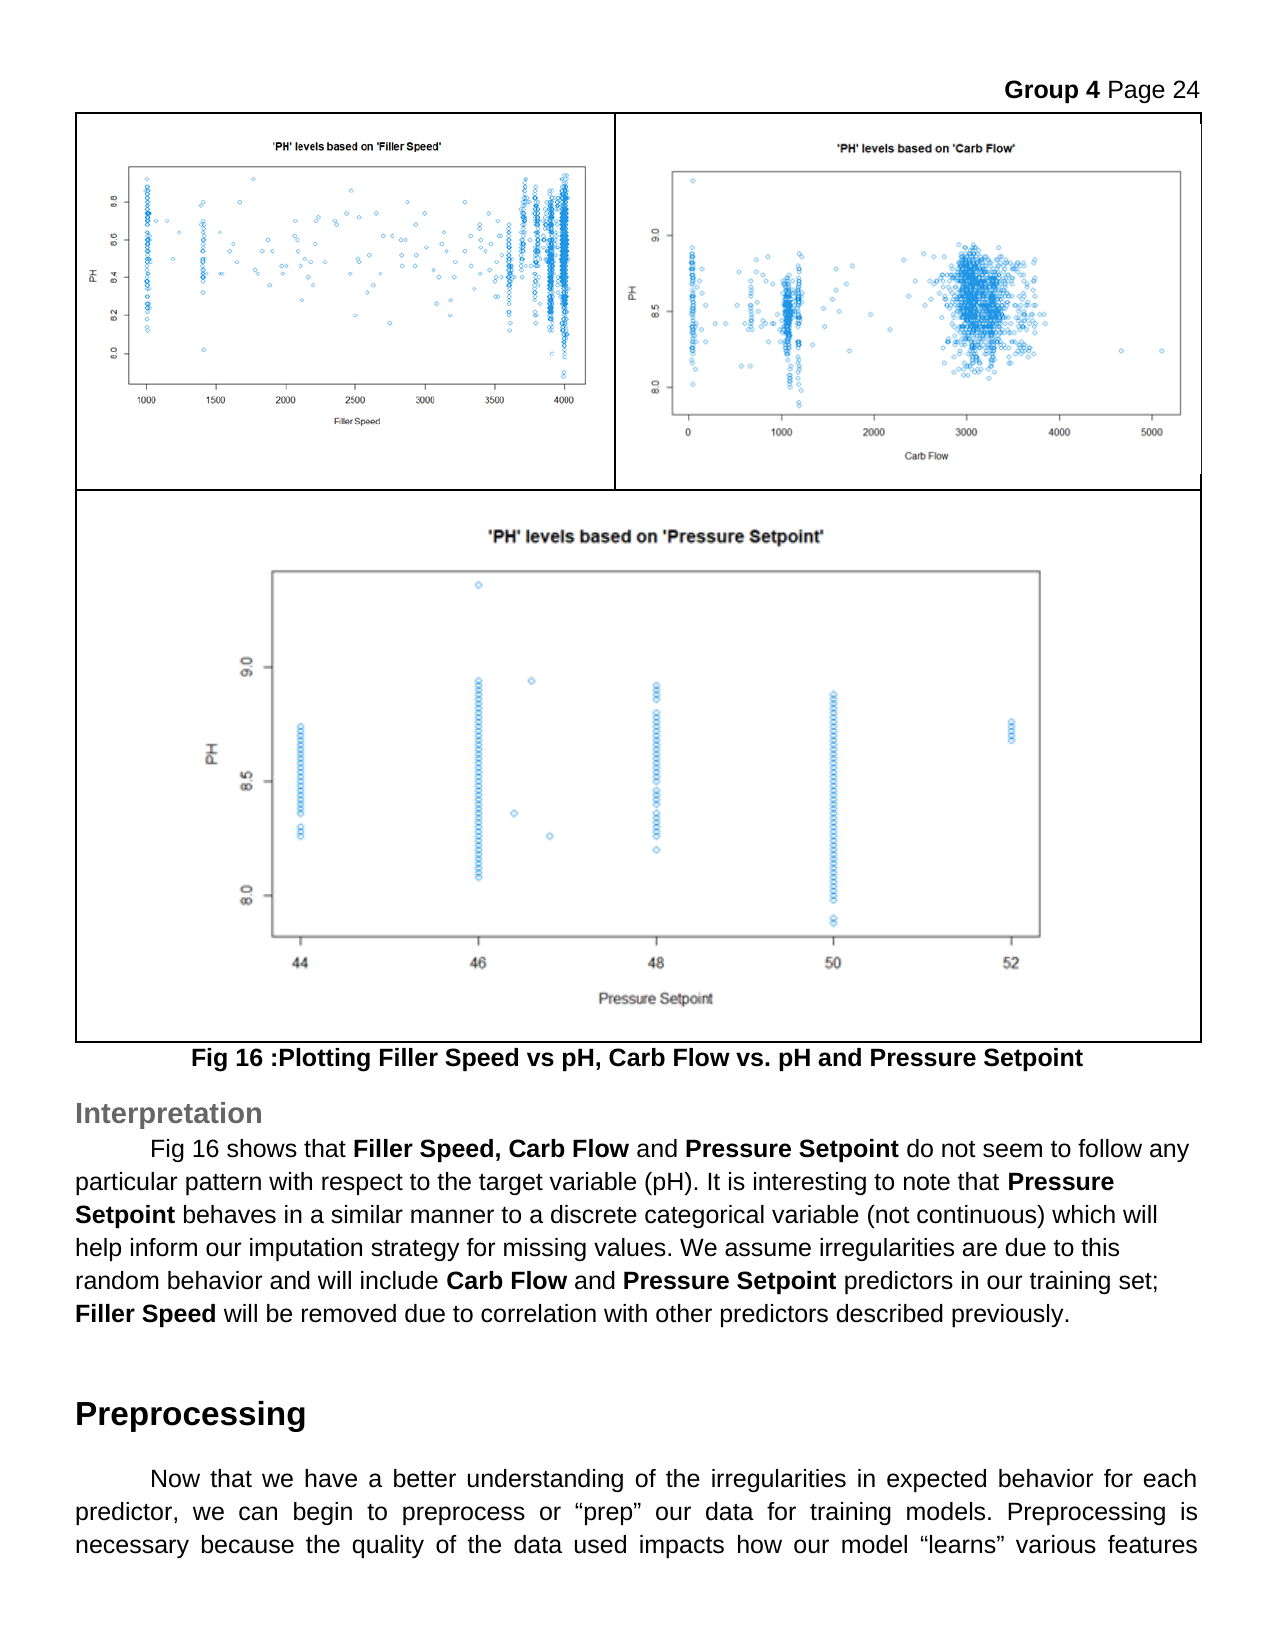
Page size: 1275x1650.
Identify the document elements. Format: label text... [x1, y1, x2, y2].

picture [86, 124, 607, 437]
subtitle Interpretation [75, 1096, 1200, 1130]
picture [625, 124, 1202, 474]
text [75, 1463, 1200, 1558]
table_cell [77, 491, 1200, 1041]
table_cell [616, 114, 1200, 488]
picture [201, 501, 1077, 1026]
subtitle Preprocessing [75, 1394, 1200, 1433]
text Fig 16 shows that Filler Speed, Carb Flow and Pressure Setpoint do not seem to follow any particular pattern with respect to the target variable (pH). It is interesting to note that Pressure Setpoint behaves in a similar manner to a discrete categorical variable (not continuous) which will help inform our imputation strategy for missing values. We assume irregularities are due to this random behavior and will include Carb Flow and Pressure Setpoint predictors in our training set; Filler Speed will be removed due to correlation with other predictors described previously. [75, 1134, 1200, 1328]
table_cell [77, 114, 614, 488]
text Fig 16 :Plotting Filler Speed vs pH, Carb Flow vs. pH and Pressure Setpoint [75, 1043, 1200, 1071]
